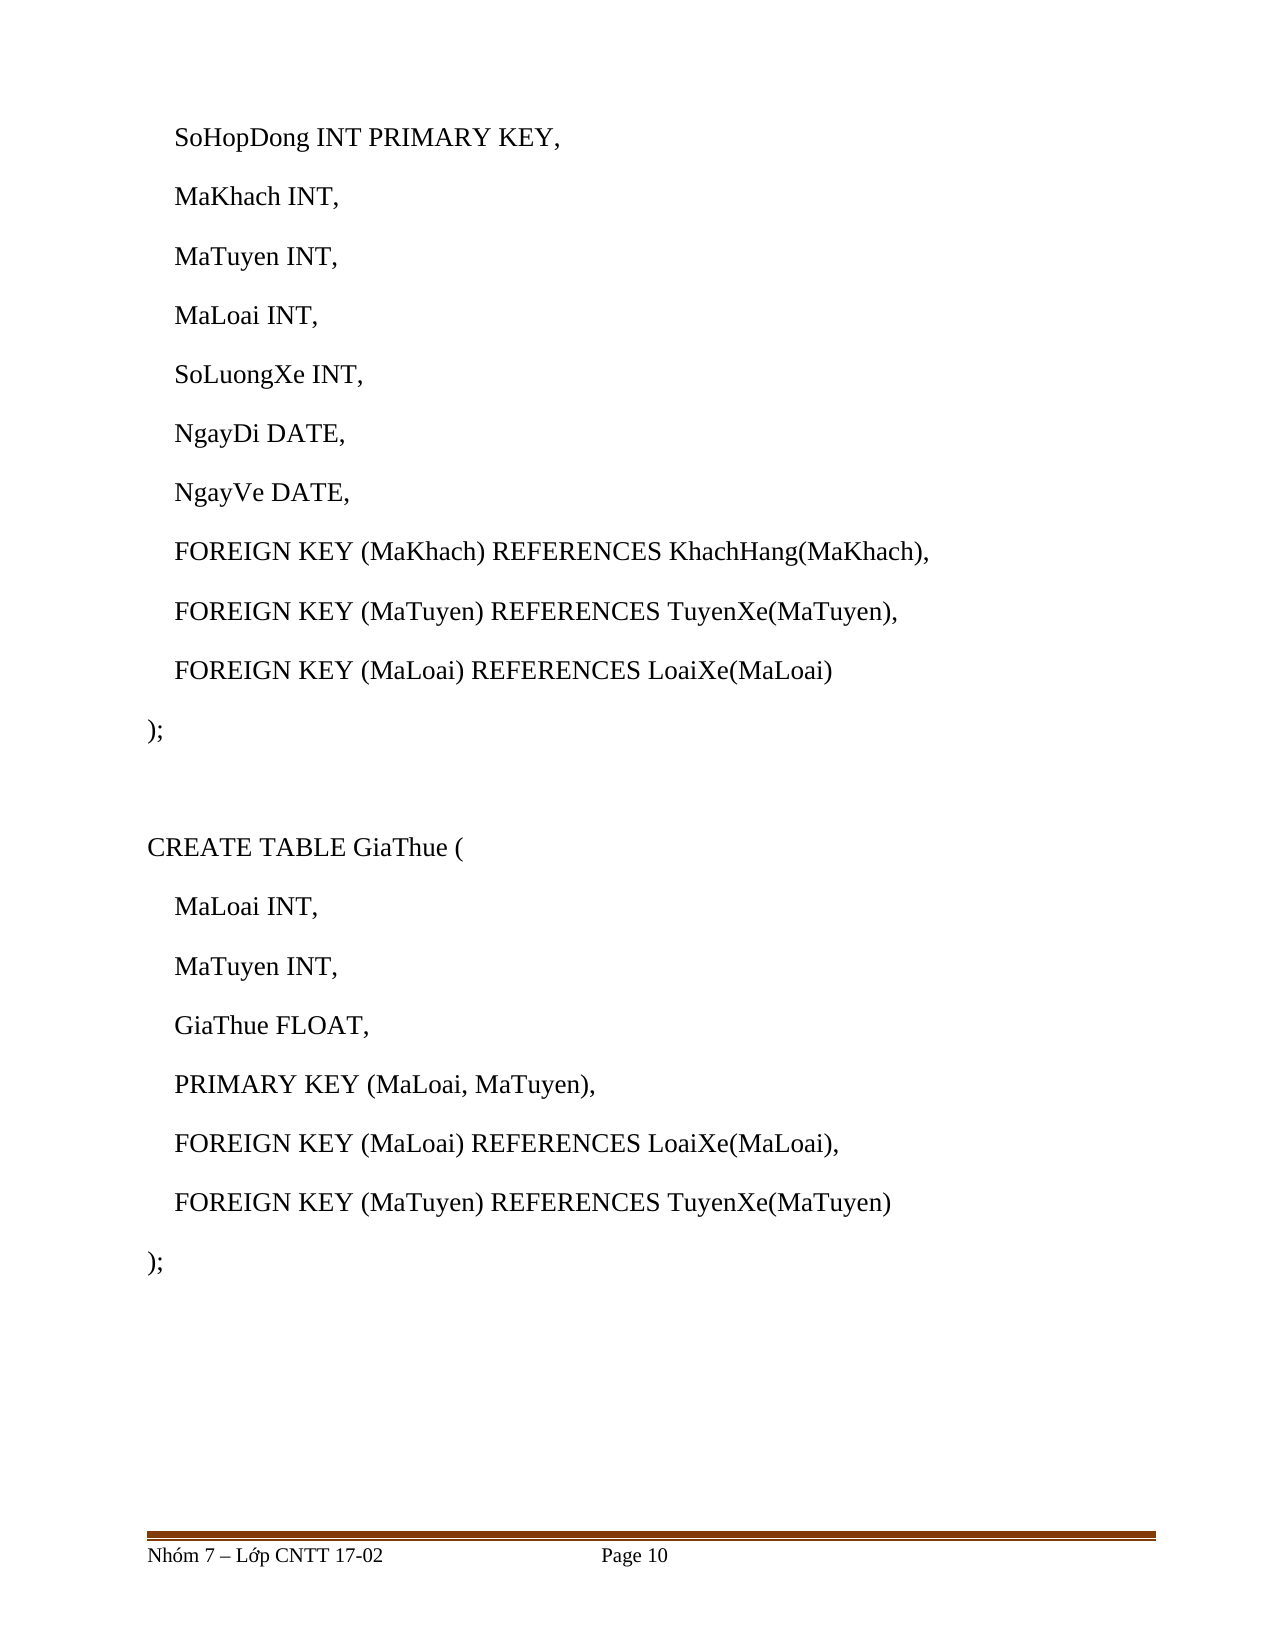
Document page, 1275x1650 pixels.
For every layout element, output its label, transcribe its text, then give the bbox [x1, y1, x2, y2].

text FOREIGN KEY (MaLoai) REFERENCES LoaiXe(MaLoai) [147, 654, 1156, 685]
text FOREIGN KEY (MaLoai) REFERENCES LoaiXe(MaLoai), [147, 1127, 1156, 1158]
text FOREIGN KEY (MaTuyen) REFERENCES TuyenXe(MaTuyen) [147, 1186, 1156, 1217]
text MaTuyen INT, [147, 240, 1156, 271]
text CREATE TABLE GiaThue ( [147, 831, 1156, 862]
text FOREIGN KEY (MaKhach) REFERENCES KhachHang(MaKhach), [147, 536, 1156, 567]
text MaLoai INT, [147, 891, 1156, 922]
text SoHopDong INT PRIMARY KEY, [147, 121, 1156, 152]
text MaTuyen INT, [147, 950, 1156, 981]
text NgayDi DATE, [147, 417, 1156, 448]
text MaLoai INT, [147, 299, 1156, 330]
text MaKhach INT, [147, 181, 1156, 212]
text GiaThue FLOAT, [147, 1009, 1156, 1040]
text NgayVe DATE, [147, 476, 1156, 507]
text PRIMARY KEY (MaLoai, MaTuyen), [147, 1068, 1156, 1099]
text ); [147, 1246, 1156, 1277]
text FOREIGN KEY (MaTuyen) REFERENCES TuyenXe(MaTuyen), [147, 595, 1156, 626]
text ); [147, 713, 1156, 744]
text SoLuongXe INT, [147, 358, 1156, 389]
